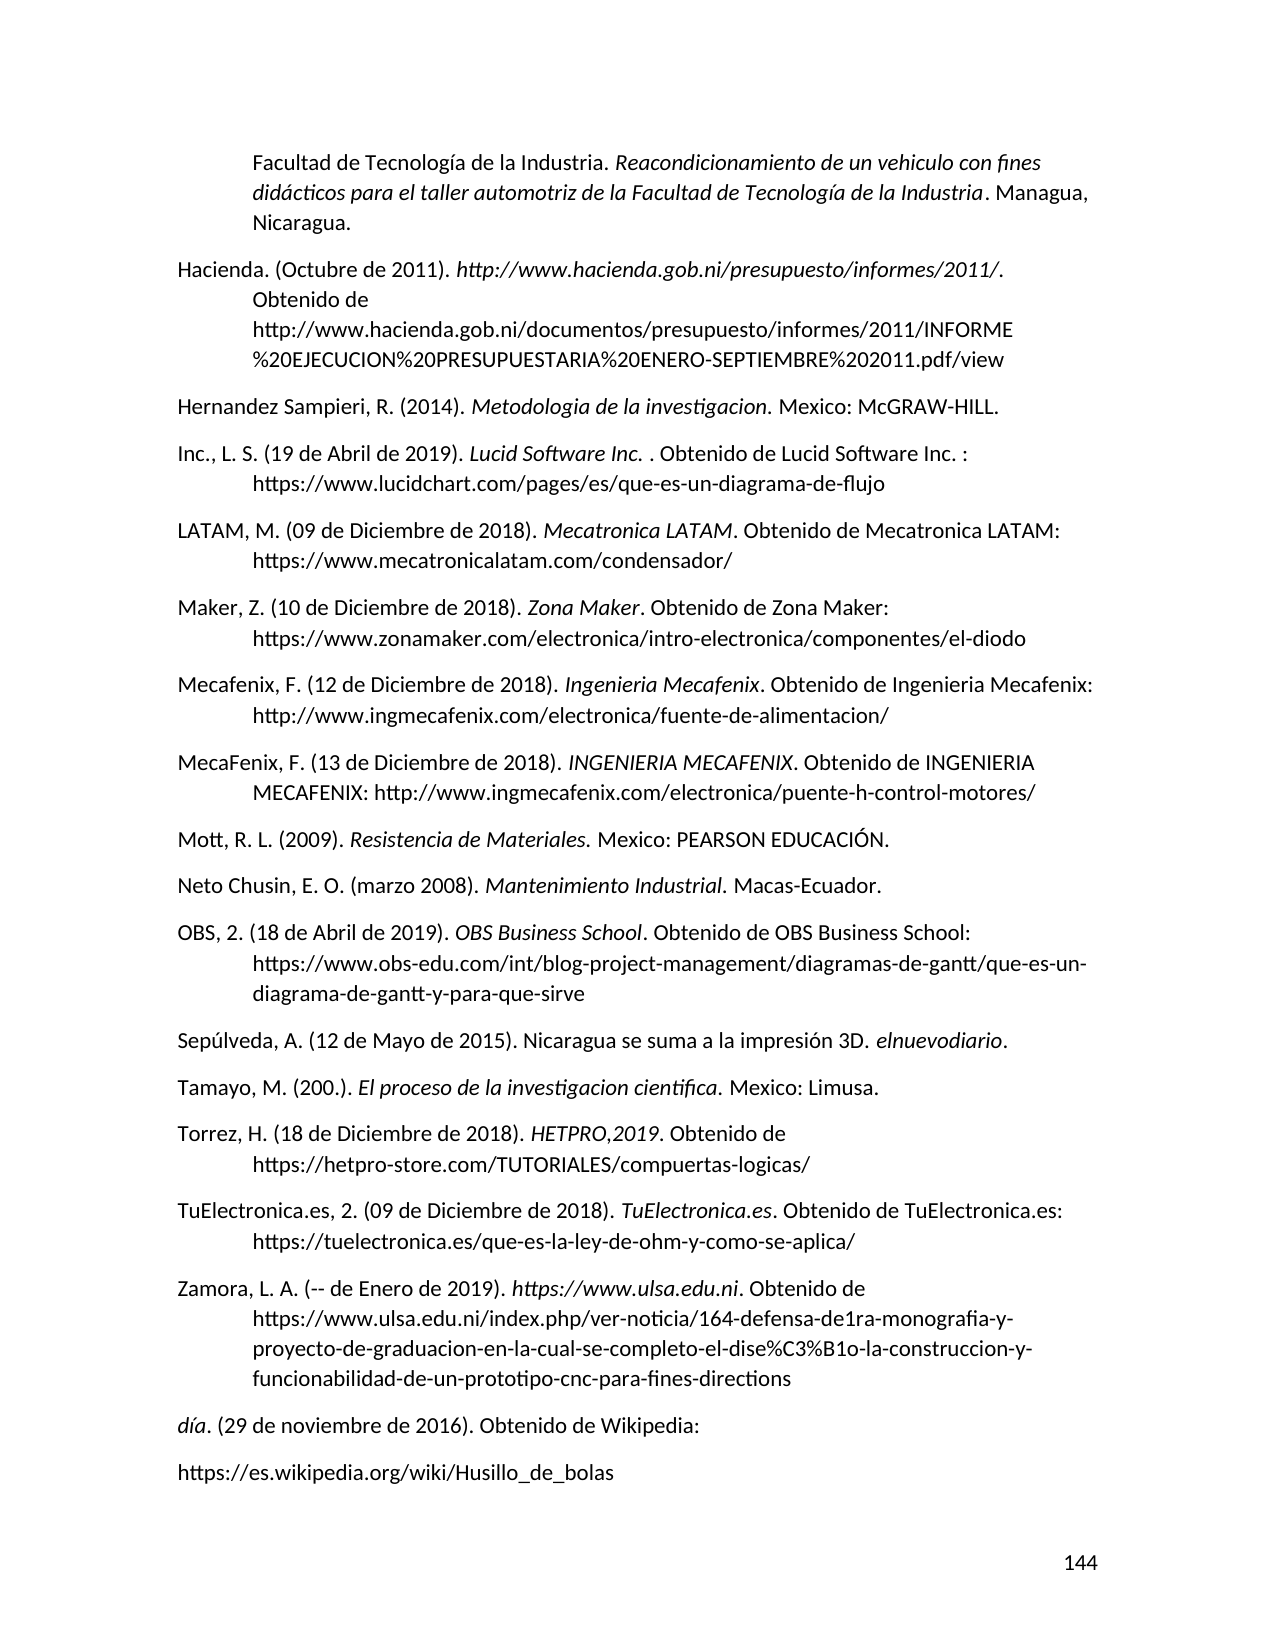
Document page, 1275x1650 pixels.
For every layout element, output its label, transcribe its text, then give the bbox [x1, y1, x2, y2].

text LATAM, M. (09 de Diciembre de 2018). Mecatronica LATAM. Obtenido de Mecatronica LATAM: https://www.mecatronicalatam.com/condensador/ [177, 516, 1098, 574]
text Mecafenix, F. (12 de Diciembre de 2018). Ingenieria Mecafenix. Obtenido de Ingenieria Mecafenix: http://www.ingmecafenix.com/electronica/fuente-de-alimentacion/ [177, 671, 1098, 729]
text Tamayo, M. (200.). El proceso de la investigacion cientifica. Mexico: Limusa. [177, 1073, 1098, 1101]
text Maker, Z. (10 de Diciembre de 2018). Zona Maker. Obtenido de Zona Maker: https://www.zonamaker.com/electronica/intro-electronica/componentes/el-diodo [177, 593, 1098, 652]
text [177, 148, 1098, 236]
text OBS, 2. (18 de Abril de 2019). OBS Business School. Obtenido de OBS Business School: https://www.obs-edu.com/int/blog-project-management/diagramas-de-gantt/que-es-un-diagrama-de-gantt-y-para-que-sirve [177, 918, 1098, 1007]
text Zamora, L. A. (-- de Enero de 2019). https://www.ulsa.edu.ni. Obtenido de https://www.ulsa.edu.ni/index.php/ver-noticia/164-defensa-de1ra-monografia-y-proyecto-de-graduacion-en-la-cual-se-completo-el-dise%C3%B1o-la-construccion-y-funcionabilidad-de-un-prototipo-cnc-para-fines-directions [177, 1274, 1098, 1392]
text Neto Chusin, E. O. (marzo 2008). Mantenimiento Industrial. Macas-Ecuador. [177, 872, 1098, 899]
text MecaFenix, F. (13 de Diciembre de 2018). INGENIERIA MECAFENIX. Obtenido de INGENIERIA MECAFENIX: http://www.ingmecafenix.com/electronica/puente-h-control-motores/ [177, 748, 1098, 806]
text Hacienda. (Octubre de 2011). http://www.hacienda.gob.ni/presupuesto/informes/2011/. Obtenido de http://www.hacienda.gob.ni/documentos/presupuesto/informes/2011/INFORME%20EJECUCION%20PRESUPUESTARIA%20ENERO-SEPTIEMBRE%202011.pdf/view [177, 255, 1098, 373]
text día. (29 de noviembre de 2016). Obtenido de Wikipedia: [177, 1411, 1098, 1439]
text Mott, R. L. (2009). Resistencia de Materiales. Mexico: PEARSON EDUCACIÓN. [177, 825, 1098, 853]
text https://es.wikipedia.org/wiki/Husillo_de_bolas [177, 1458, 1098, 1486]
text Inc., L. S. (19 de Abril de 2019). Lucid Software Inc. . Obtenido de Lucid Software Inc. : https://www.lucidchart.com/pages/es/que-es-un-diagrama-de-flujo [177, 439, 1098, 497]
text Hernandez Sampieri, R. (2014). Metodologia de la investigacion. Mexico: McGRAW-HILL. [177, 392, 1098, 420]
text TuElectronica.es, 2. (09 de Diciembre de 2018). TuElectronica.es. Obtenido de TuElectronica.es: https://tuelectronica.es/que-es-la-ley-de-ohm-y-como-se-aplica/ [177, 1197, 1098, 1255]
text Torrez, H. (18 de Diciembre de 2018). HETPRO,2019. Obtenido de https://hetpro-store.com/TUTORIALES/compuertas-logicas/ [177, 1119, 1098, 1178]
text Sepúlveda, A. (12 de Mayo de 2015). Nicaragua se suma a la impresión 3D. elnuevodiario. [177, 1026, 1098, 1054]
